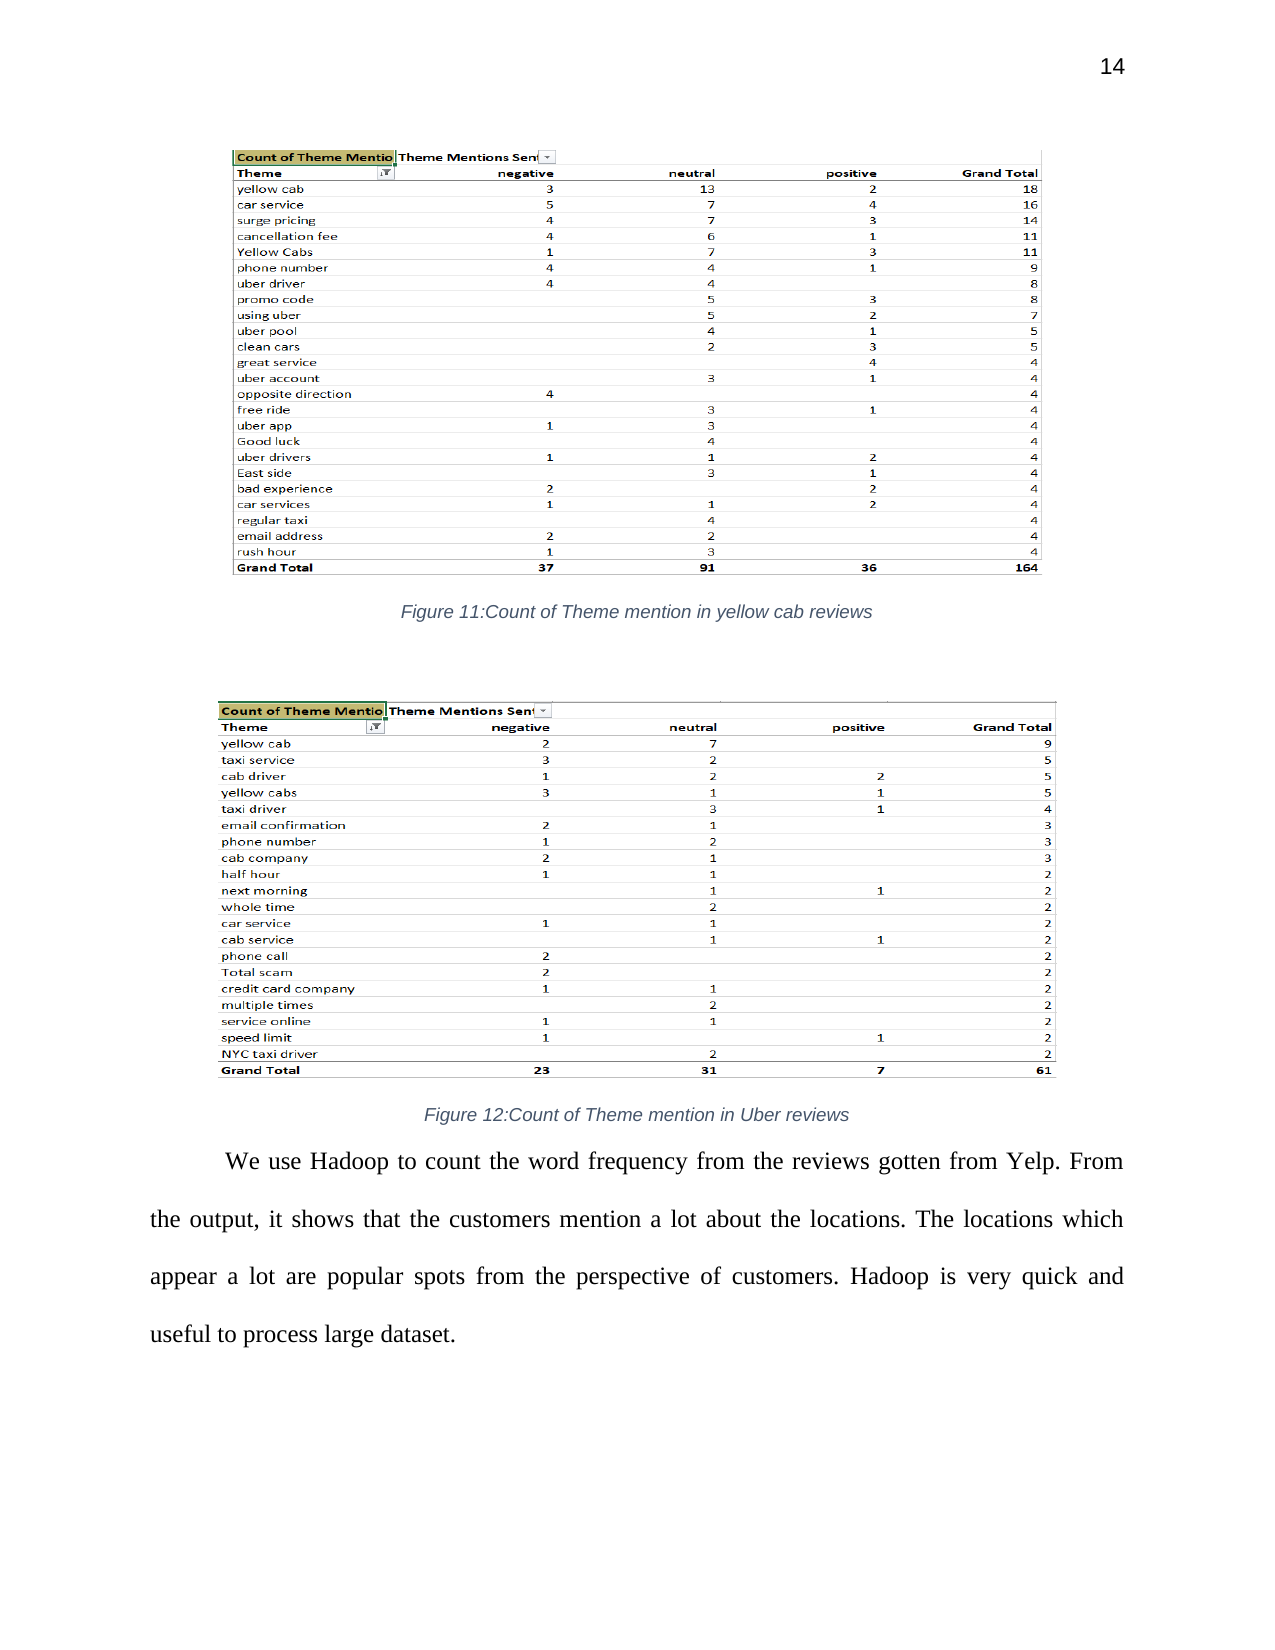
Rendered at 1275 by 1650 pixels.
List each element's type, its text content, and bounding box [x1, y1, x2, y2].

text We use Hadoop to count the word frequency from the reviews gotten from Yelp. From the output, it shows that the customers mention a lot about the locations. The locations which appear a lot are popular spots from the perspective of customers. Hadoop is very quick and useful to process large dataset. [150, 1146, 1125, 1347]
picture [218, 701, 1057, 1078]
picture [232, 150, 1043, 575]
text Figure 11:Count of Theme mention in yellow cab reviews [150, 601, 1125, 623]
text Figure 12:Count of Theme mention in Uber reviews [150, 1104, 1125, 1125]
